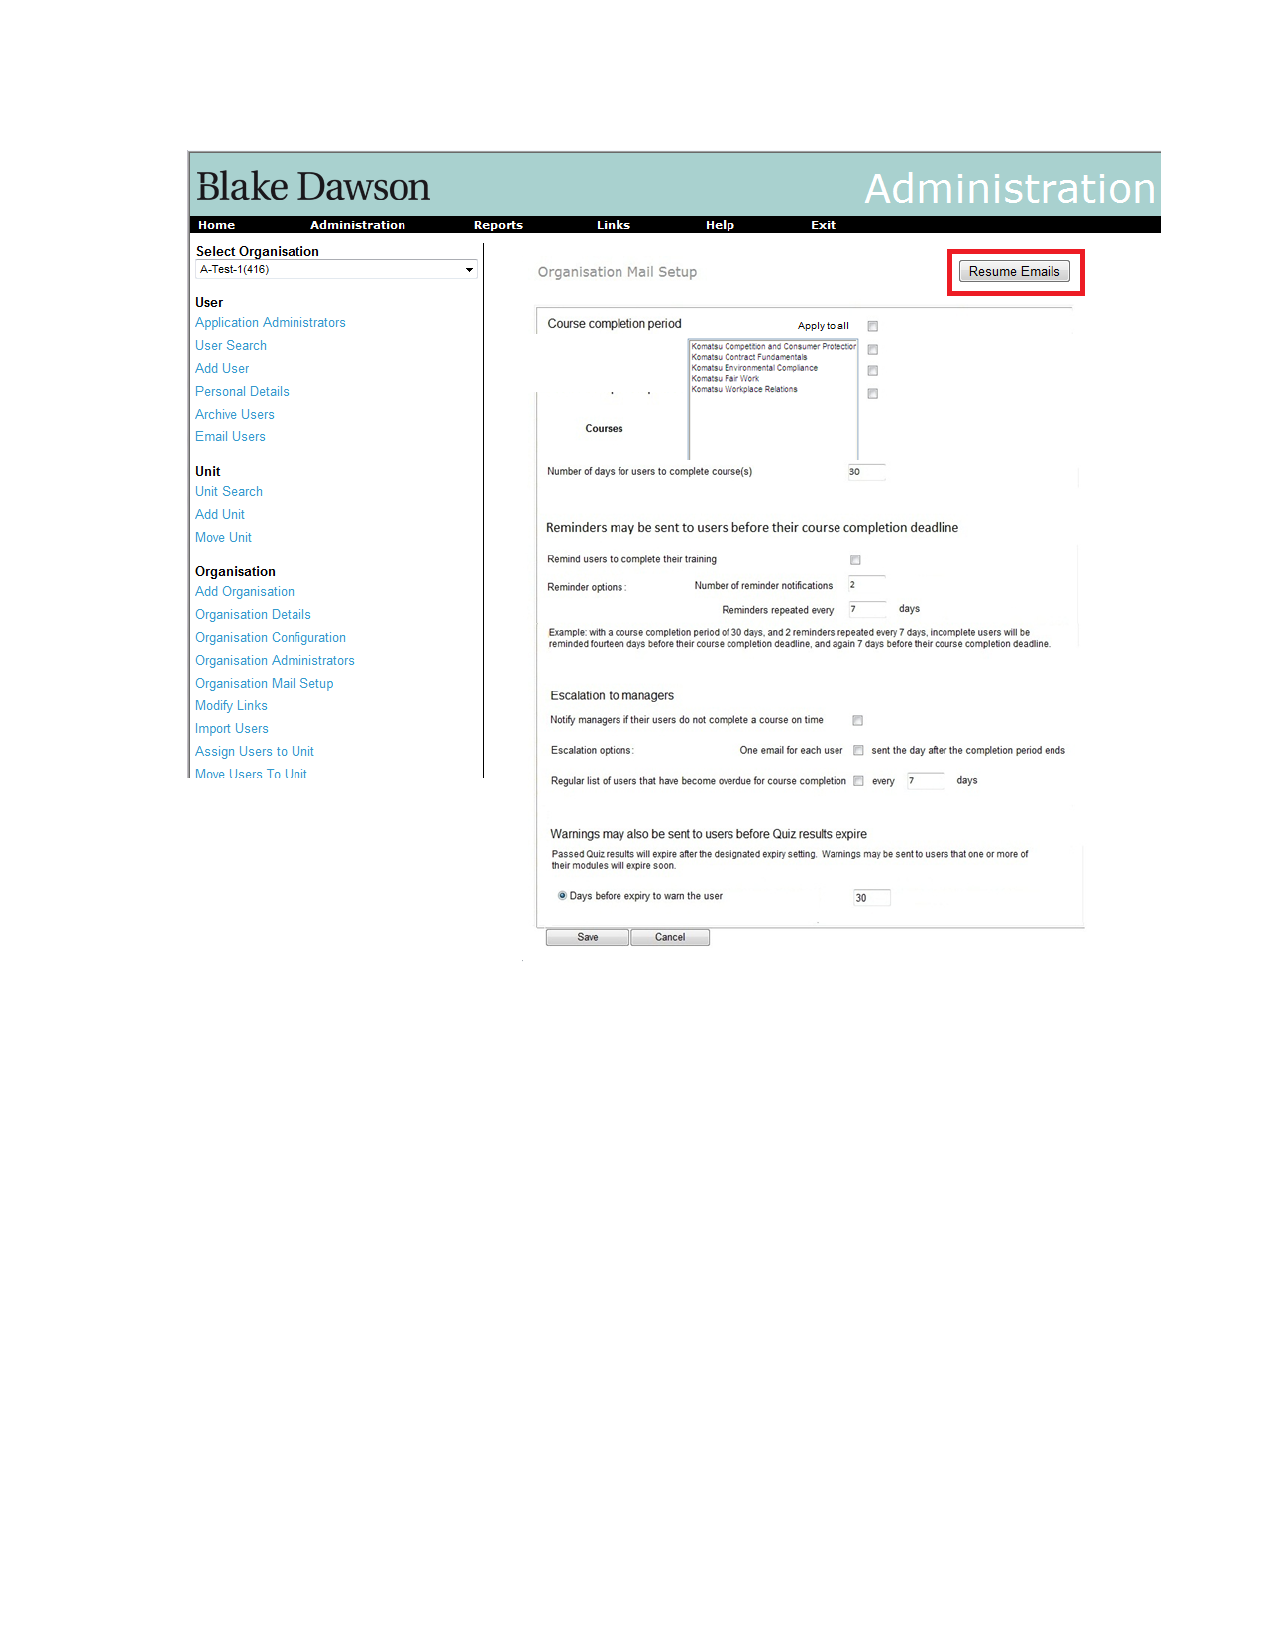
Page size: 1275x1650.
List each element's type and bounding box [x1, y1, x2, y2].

picture [187, 150, 1161, 963]
